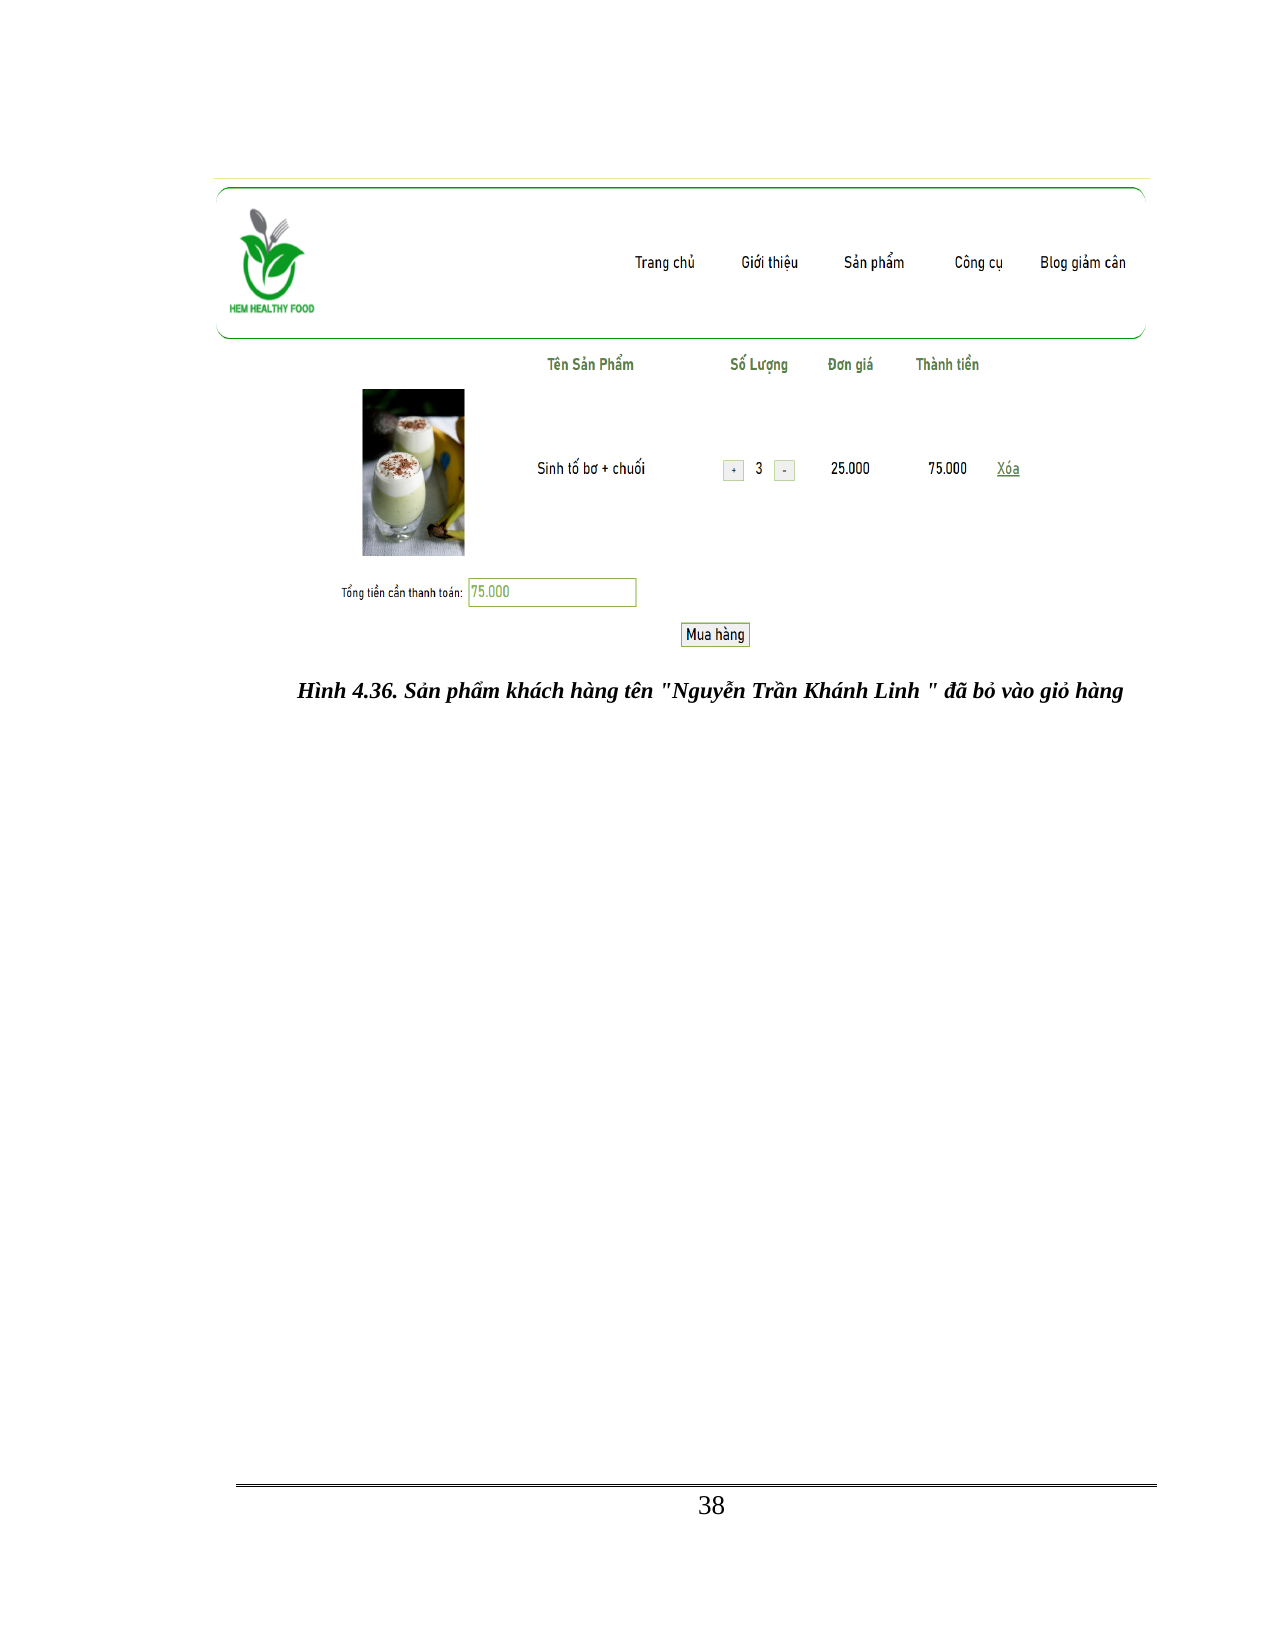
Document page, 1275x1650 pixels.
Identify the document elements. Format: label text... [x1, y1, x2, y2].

picture [213, 177, 1151, 650]
